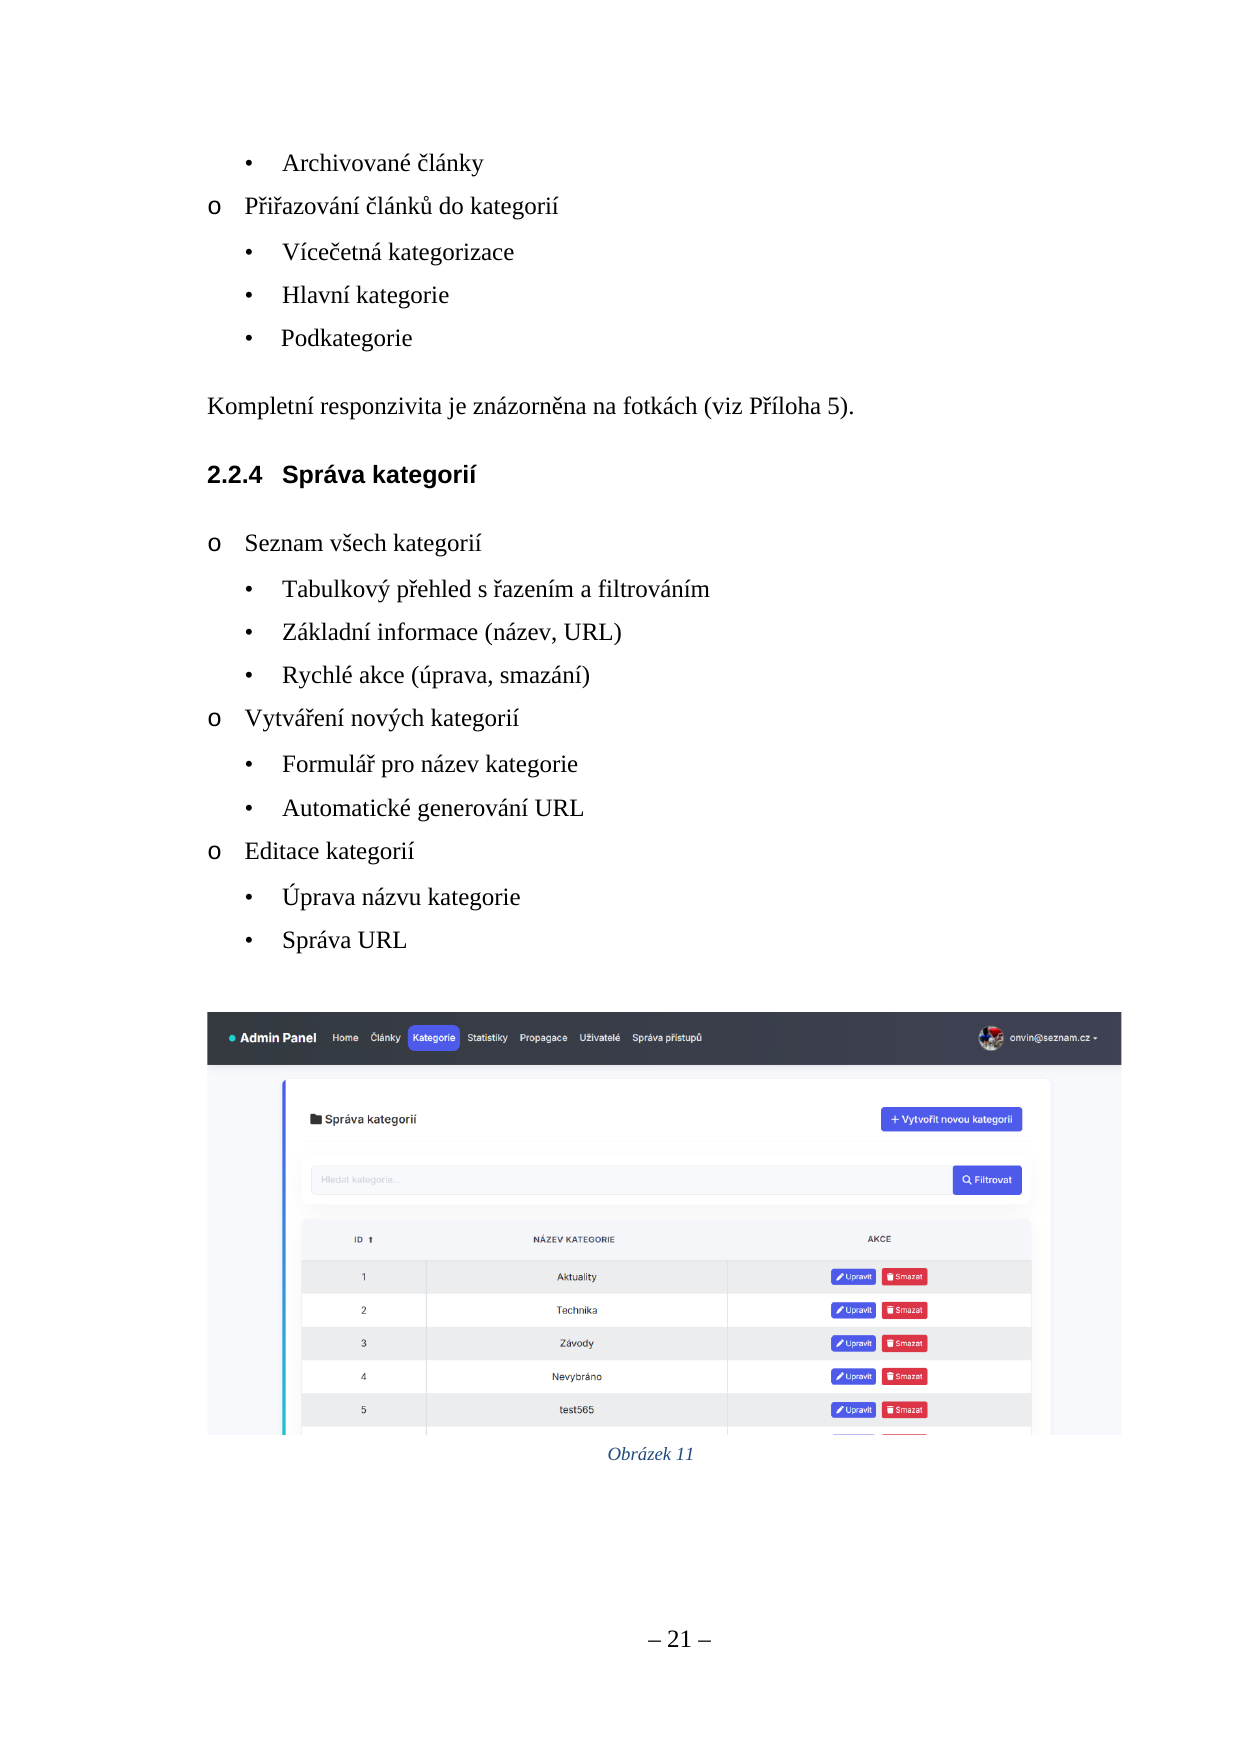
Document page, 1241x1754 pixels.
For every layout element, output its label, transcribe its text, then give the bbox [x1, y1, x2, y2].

text Kompletní responzivita je znázorněna na fotkách (viz Příloha 5). [207, 391, 1122, 420]
list Vícečetná kategorizace [244, 237, 1122, 266]
list Archivované články [244, 148, 1122, 176]
list Automatické generování URL [244, 793, 1122, 821]
list Základní informace (název, URL) [244, 617, 1122, 646]
list Seznam všech kategorií [207, 528, 1122, 558]
picture [207, 1012, 1122, 1435]
list Formulář pro název kategorie [244, 749, 1122, 778]
list Podkategorie [244, 323, 1122, 352]
subtitle Správa kategorií [207, 459, 1122, 488]
list Správa URL [244, 925, 1122, 954]
list Tabulkový přehled s řazením a filtrováním [244, 574, 1122, 603]
list Úprava názvu kategorie [244, 882, 1122, 911]
list Vytváření nových kategorií [207, 703, 1122, 734]
list Editace kategorií [207, 836, 1122, 867]
list Hlavní kategorie [244, 280, 1122, 309]
list Přiřazování článků do kategorií [207, 191, 1122, 222]
list Rychlé akce (úprava, smazání) [244, 660, 1122, 689]
